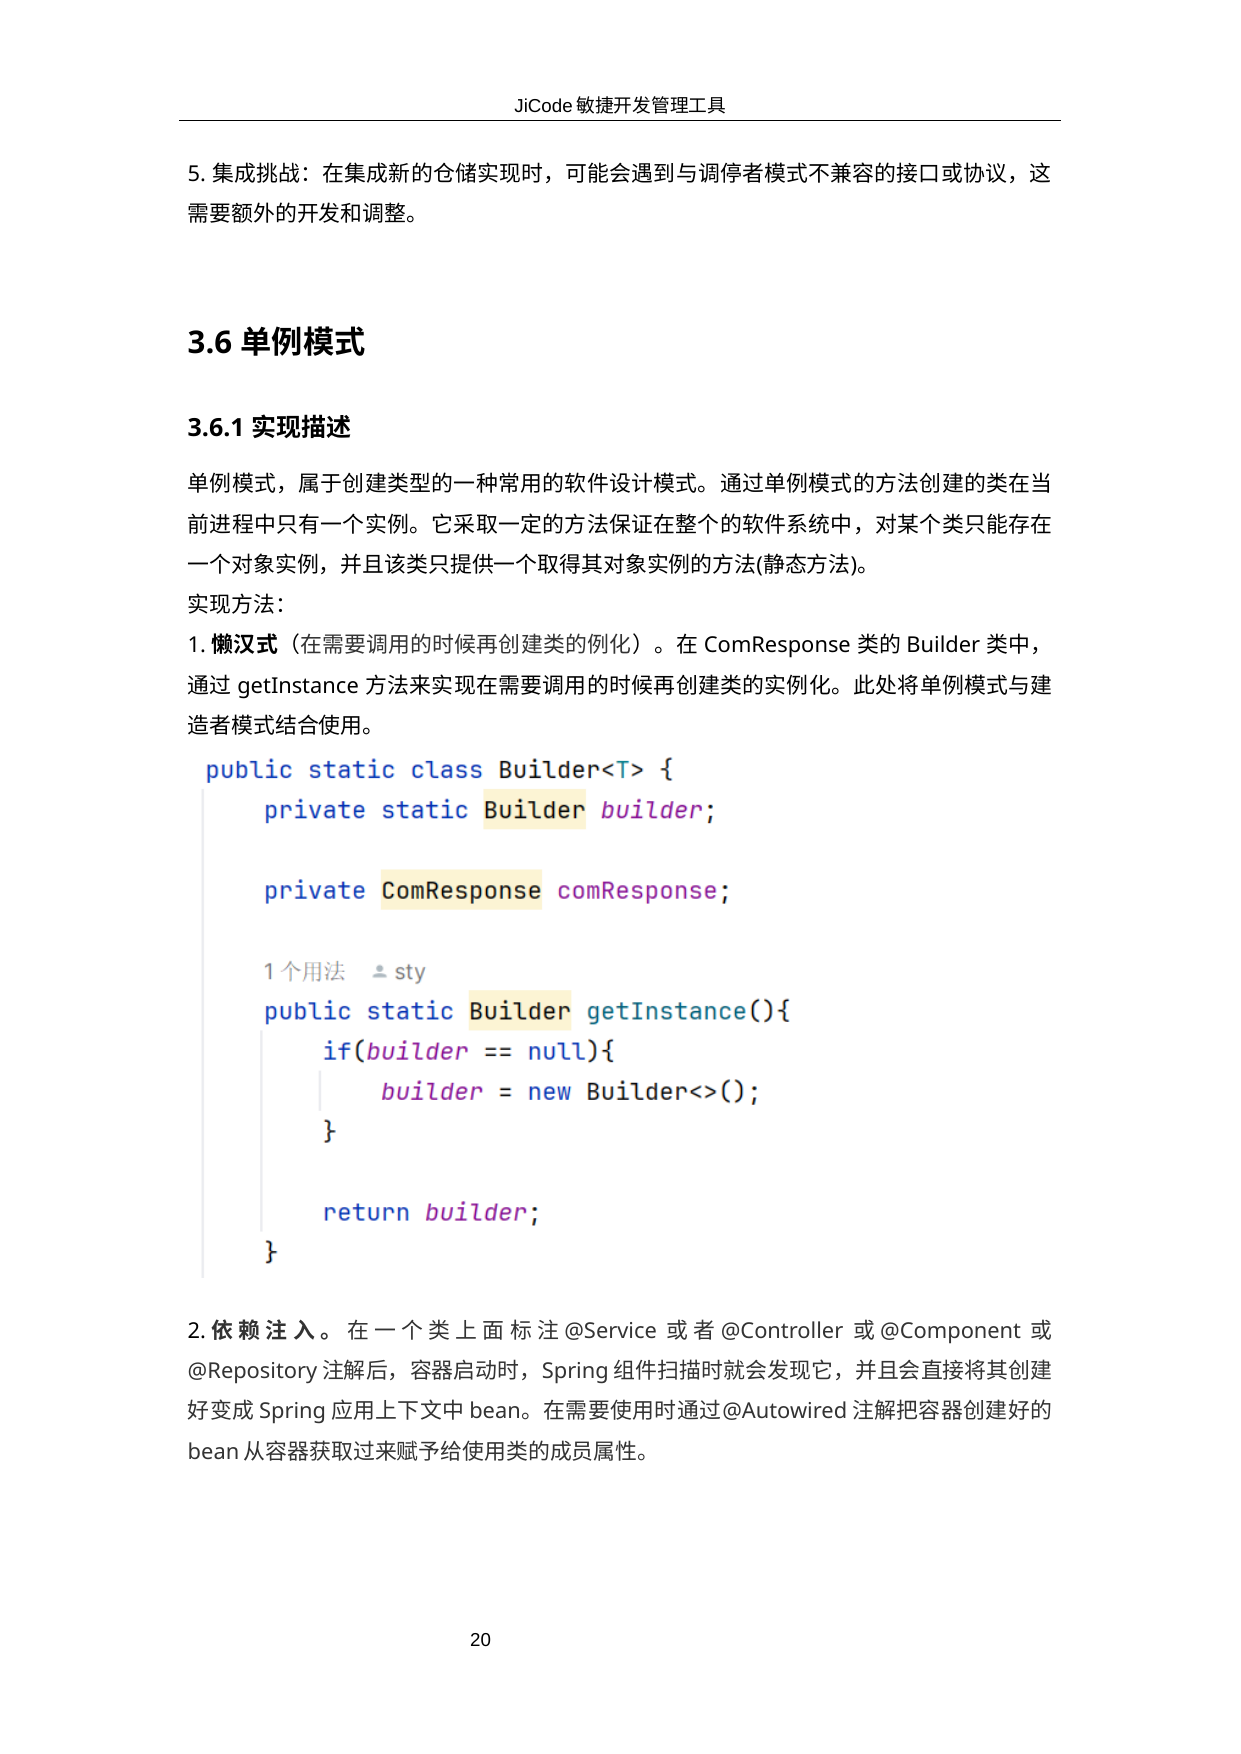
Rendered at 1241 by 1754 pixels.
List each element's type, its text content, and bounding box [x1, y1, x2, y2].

subtitle 3.6.1 实现描述 [187, 405, 1053, 445]
list 懒汉式（在需要调用的时候再创建类的例化）。在 ComResponse 类的 Builder 类中，通过 getInstance 方法来实现在需要调用的时候再创建类的实例化。此处将单例模式与建造者模式结合使用。 [187, 623, 1053, 744]
subtitle 3.6 单例模式 [187, 299, 1053, 380]
text 单例模式，属于创建类型的一种常用的软件设计模式。通过单例模式的方法创建的类在当前进程中只有一个实例。它采取一定的方法保证在整个的软件系统中，对某个类只能存在一个对象实例，并且该类只提供一个取得其对象实例的方法(静态方法)。 [187, 462, 1053, 583]
list 依赖注入。在一个类上面标注@Service或者@Controller或@Component或@Repository注解后，容器启动时，Spring组件扫描时就会发现它，并且会直接将其创建好变成Spring应用上下文中bean。在需要使用时通过@Autowired注解把容器创建好的bean从容器获取过来赋予给使用类的成员属性。 [187, 1308, 1053, 1470]
text 5. 集成挑战：在集成新的仓储实现时，可能会遇到与调停者模式不兼容的接口或协议，这需要额外的开发和调整。 [187, 151, 1053, 232]
list 实现方法： [187, 583, 1053, 623]
picture [187, 744, 846, 1278]
